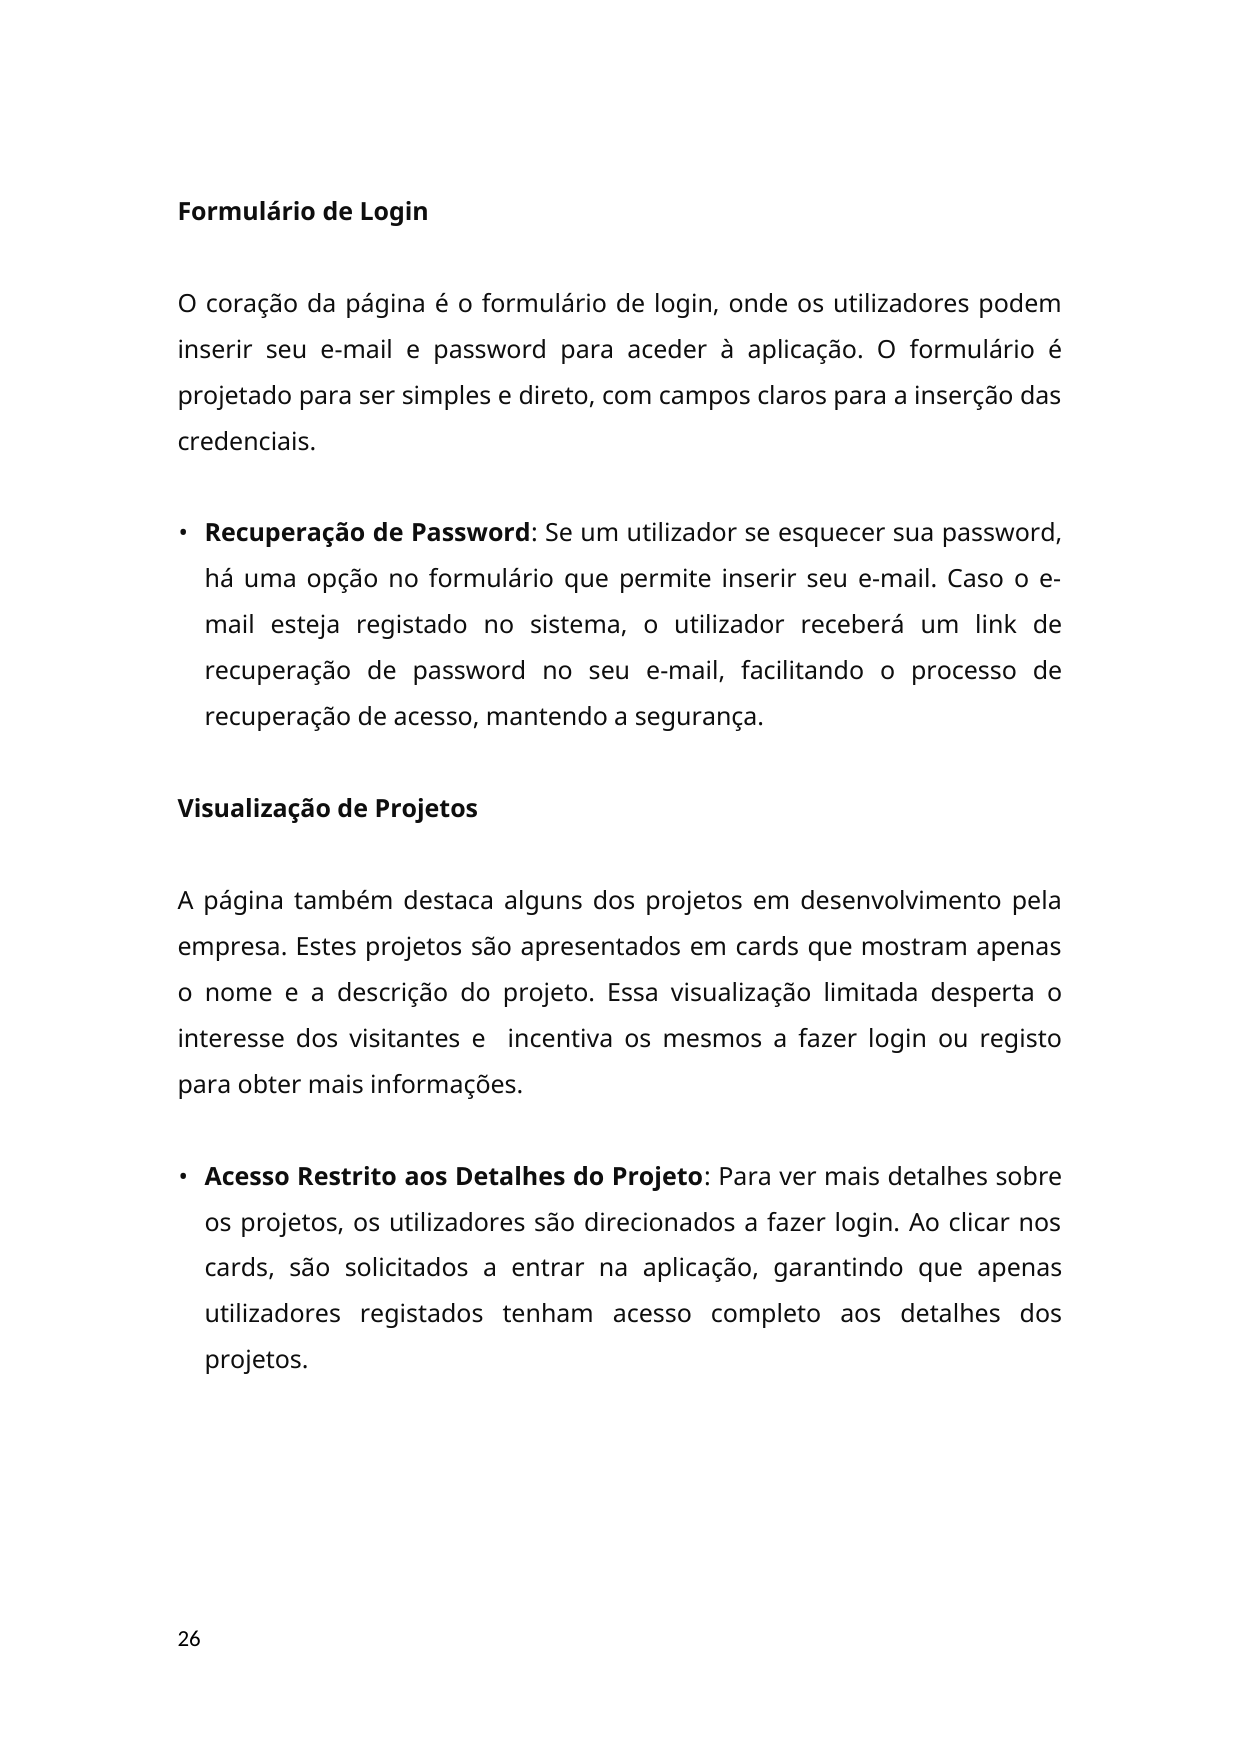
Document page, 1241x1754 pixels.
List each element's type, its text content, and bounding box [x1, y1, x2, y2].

text Visualização de Projetos [177, 791, 1063, 825]
text • Acesso Restrito aos Detalhes do Projeto: Para ver mais detalhes sobre os projetos, os utilizadores são direcionados a fazer login. Ao clicar nos cards, são solicitados a entrar na aplicação, garantindo que apenas utilizadores registados tenham acesso completo aos detalhes dos projetos. [177, 1158, 1063, 1376]
text O coração da página é o formulário de login, onde os utilizadores podem inserir seu e-mail e password para aceder à aplicação. O formulário é projetado para ser simples e direto, com campos claros para a inserção das credenciais. [177, 285, 1063, 457]
text A página também destaca alguns dos projetos em desenvolvimento pela empresa. Estes projetos são apresentados em cards que mostram apenas o nome e a descrição do projeto. Essa visualização limitada desperta o interesse dos visitantes e incentiva os mesmos a fazer login ou registo para obter mais informações. [177, 883, 1063, 1100]
text • Recuperação de Password: Se um utilizador se esquecer sua password, há uma opção no formulário que permite inserir seu e-mail. Caso o e-mail esteja registado no sistema, o utilizador receberá um link de recuperação de password no seu e-mail, facilitando o processo de recuperação de acesso, mantendo a segurança. [177, 515, 1063, 733]
text Formulário de Login [177, 193, 1063, 228]
